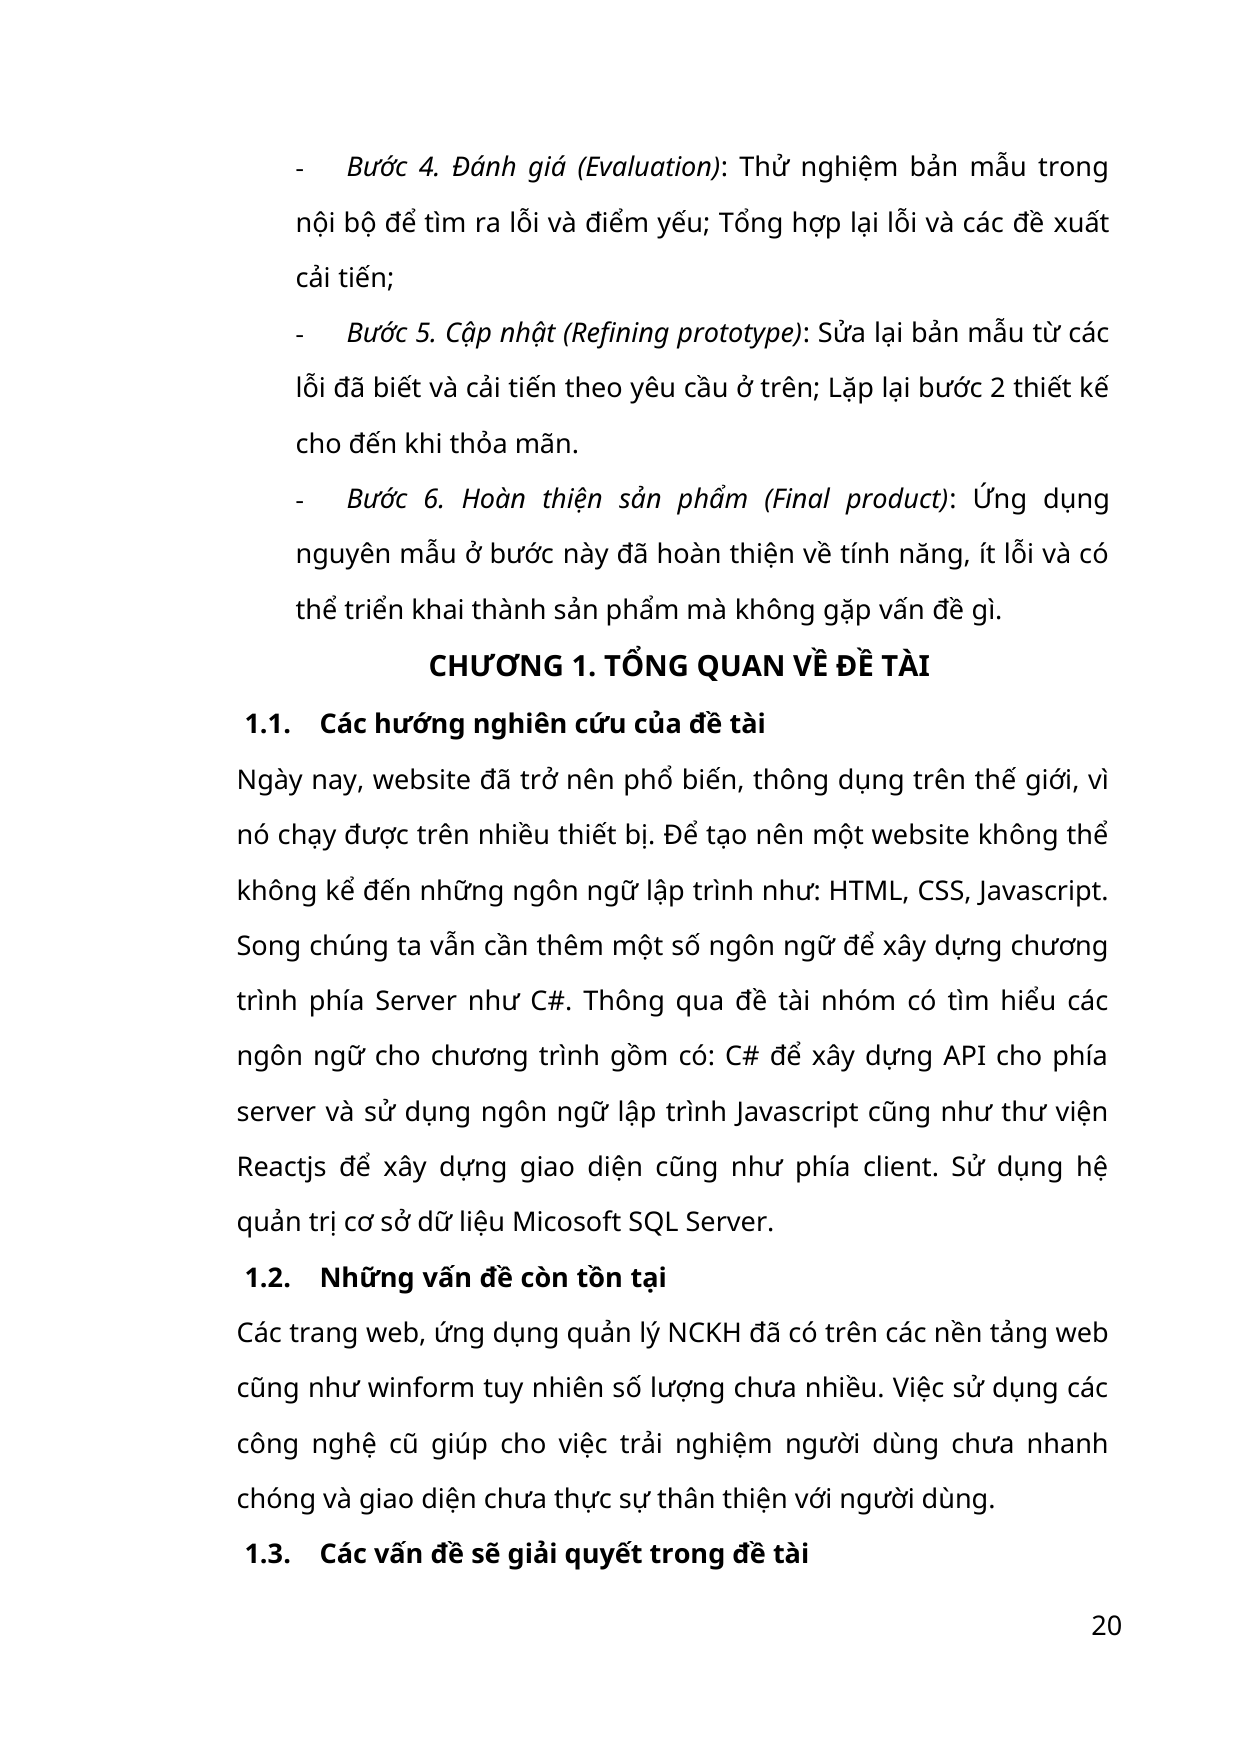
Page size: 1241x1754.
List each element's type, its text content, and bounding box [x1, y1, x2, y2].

subtitle Các vấn đề sẽ giải quyết trong đề tài [244, 1535, 1122, 1572]
subtitle Những vấn đề còn tồn tại [244, 1258, 1122, 1295]
list Bước 5. Cập nhật (Refining prototype): Sửa lại bản mẫu từ các lỗi đã biết và cải tiến theo yêu cầu ở trên; Lặp lại bước 2 thiết kế cho đến khi thỏa mãn. [295, 314, 1110, 461]
text Ngày nay, website đã trở nên phổ biến, thông dụng trên thế giới, vì nó chạy được trên nhiều thiết bị. Để tạo nên một website không thể không kể đến những ngôn ngữ lập trình như: HTML, CSS, Javascript. Song chúng ta vẫn cần thêm một số ngôn ngữ để xây dựng chương trình phía Server như C#. Thông qua đề tài nhóm có tìm hiểu các ngôn ngữ cho chương trình gồm có: C# để xây dựng API cho phía server và sử dụng ngôn ngữ lập trình Javascript cũng như thư viện Reactjs để xây dựng giao diện cũng như phía client. Sử dụng hệ quản trị cơ sở dữ liệu Micosoft SQL Server. [236, 760, 1110, 1240]
text Các trang web, ứng dụng quản lý NCKH đã có trên các nền tảng web cũng như winform tuy nhiên số lượng chưa nhiều. Việc sử dụng các công nghệ cũ giúp cho việc trải nghiệm người dùng chưa nhanh chóng và giao diện chưa thực sự thân thiện với người dùng. [236, 1313, 1109, 1516]
subtitle CHƯƠNG 1. TỔNG QUAN VỀ ĐỀ TÀI [236, 646, 1122, 685]
subtitle Các hướng nghiên cứu của đề tài [244, 705, 1122, 742]
list Bước 4. Đánh giá (Evaluation): Thử nghiệm bản mẫu trong nội bộ để tìm ra lỗi và điểm yếu; Tổng hợp lại lỗi và các đề xuất cải tiến; [295, 148, 1109, 295]
list Bước 6. Hoàn thiện sản phẩm (Final product): Ứng dụng nguyên mẫu ở bước này đã hoàn thiện về tính năng, ít lỗi và có thể triển khai thành sản phẩm mà không gặp vấn đề gì. [295, 479, 1110, 627]
